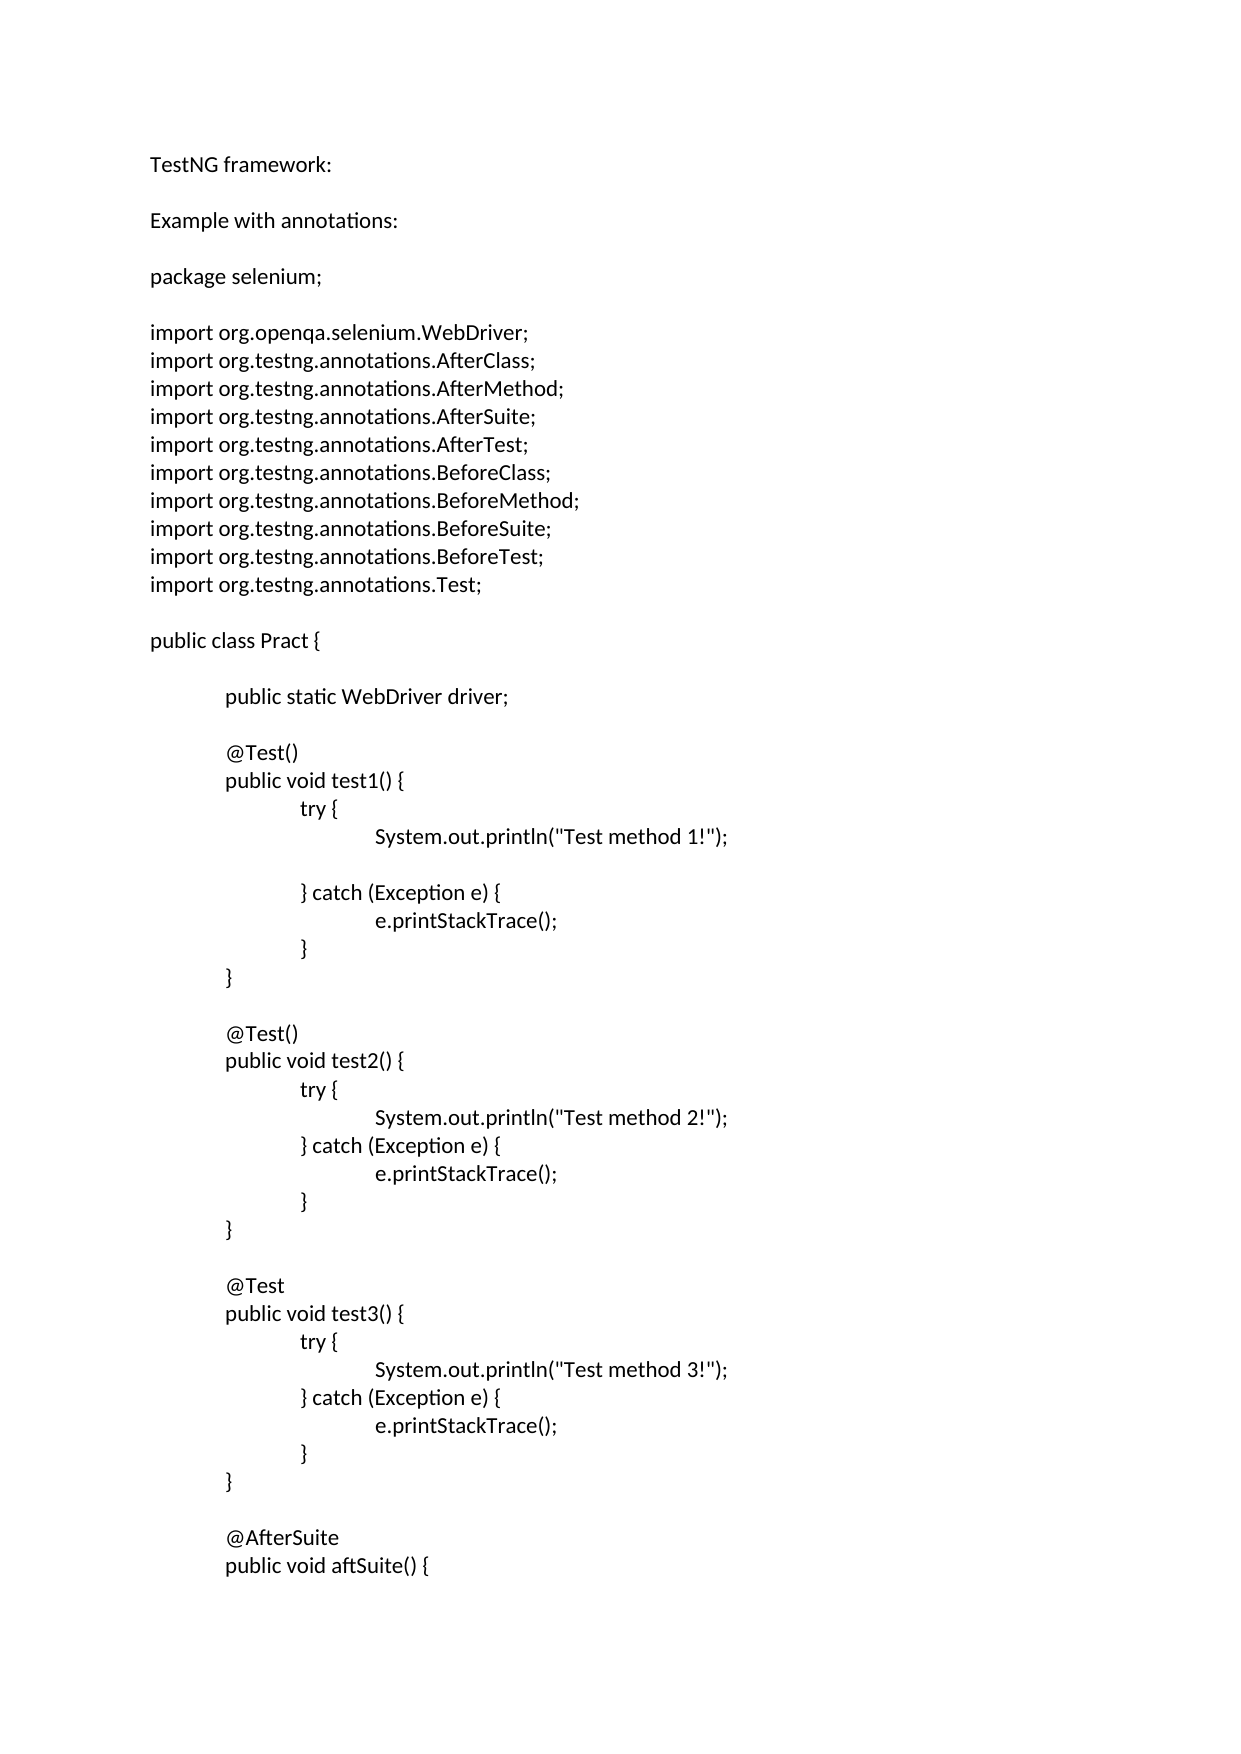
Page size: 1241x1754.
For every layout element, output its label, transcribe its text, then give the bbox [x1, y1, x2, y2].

text try { [150, 1327, 1090, 1355]
text } catch (Exception e) { [150, 1131, 1090, 1159]
text @AfterSuite [150, 1523, 1090, 1551]
text e.printStackTrace(); [150, 1411, 1090, 1439]
text package selenium; [150, 262, 1090, 290]
text public void aftSuite() { [150, 1551, 1090, 1579]
text @Test [150, 1271, 1090, 1299]
text import org.testng.annotations.AfterSuite; [150, 402, 1090, 430]
text } [150, 934, 1090, 963]
text import org.testng.annotations.BeforeMethod; [150, 486, 1090, 514]
text import org.testng.annotations.BeforeClass; [150, 458, 1090, 486]
text } [150, 1215, 1090, 1243]
text import org.testng.annotations.BeforeSuite; [150, 514, 1090, 542]
text import org.testng.annotations.AfterMethod; [150, 374, 1090, 402]
text public void test1() { [150, 766, 1090, 794]
text Example with annotations: [150, 206, 1090, 234]
text } [150, 963, 1090, 991]
text } [150, 1439, 1090, 1467]
text System.out.println("Test method 3!"); [150, 1355, 1090, 1383]
text public void test3() { [150, 1299, 1090, 1327]
text } catch (Exception e) { [150, 878, 1090, 907]
text try { [150, 794, 1090, 822]
text } [150, 1467, 1090, 1495]
text @Test() [150, 1019, 1090, 1047]
text e.printStackTrace(); [150, 1159, 1090, 1187]
text @Test() [150, 738, 1090, 766]
text public class Pract { [150, 626, 1090, 654]
text import org.testng.annotations.Test; [150, 570, 1090, 598]
text try { [150, 1075, 1090, 1103]
text public static WebDriver driver; [150, 682, 1090, 710]
text public void test2() { [150, 1047, 1090, 1075]
text import org.testng.annotations.AfterClass; [150, 346, 1090, 374]
text TestNG framework: [150, 150, 1090, 178]
text } catch (Exception e) { [150, 1383, 1090, 1411]
text import org.testng.annotations.AfterTest; [150, 430, 1090, 458]
text e.printStackTrace(); [150, 907, 1090, 934]
text import org.openqa.selenium.WebDriver; [150, 318, 1090, 346]
text System.out.println("Test method 2!"); [150, 1103, 1090, 1131]
text System.out.println("Test method 1!"); [150, 822, 1090, 851]
text } [150, 1187, 1090, 1215]
text import org.testng.annotations.BeforeTest; [150, 542, 1090, 570]
